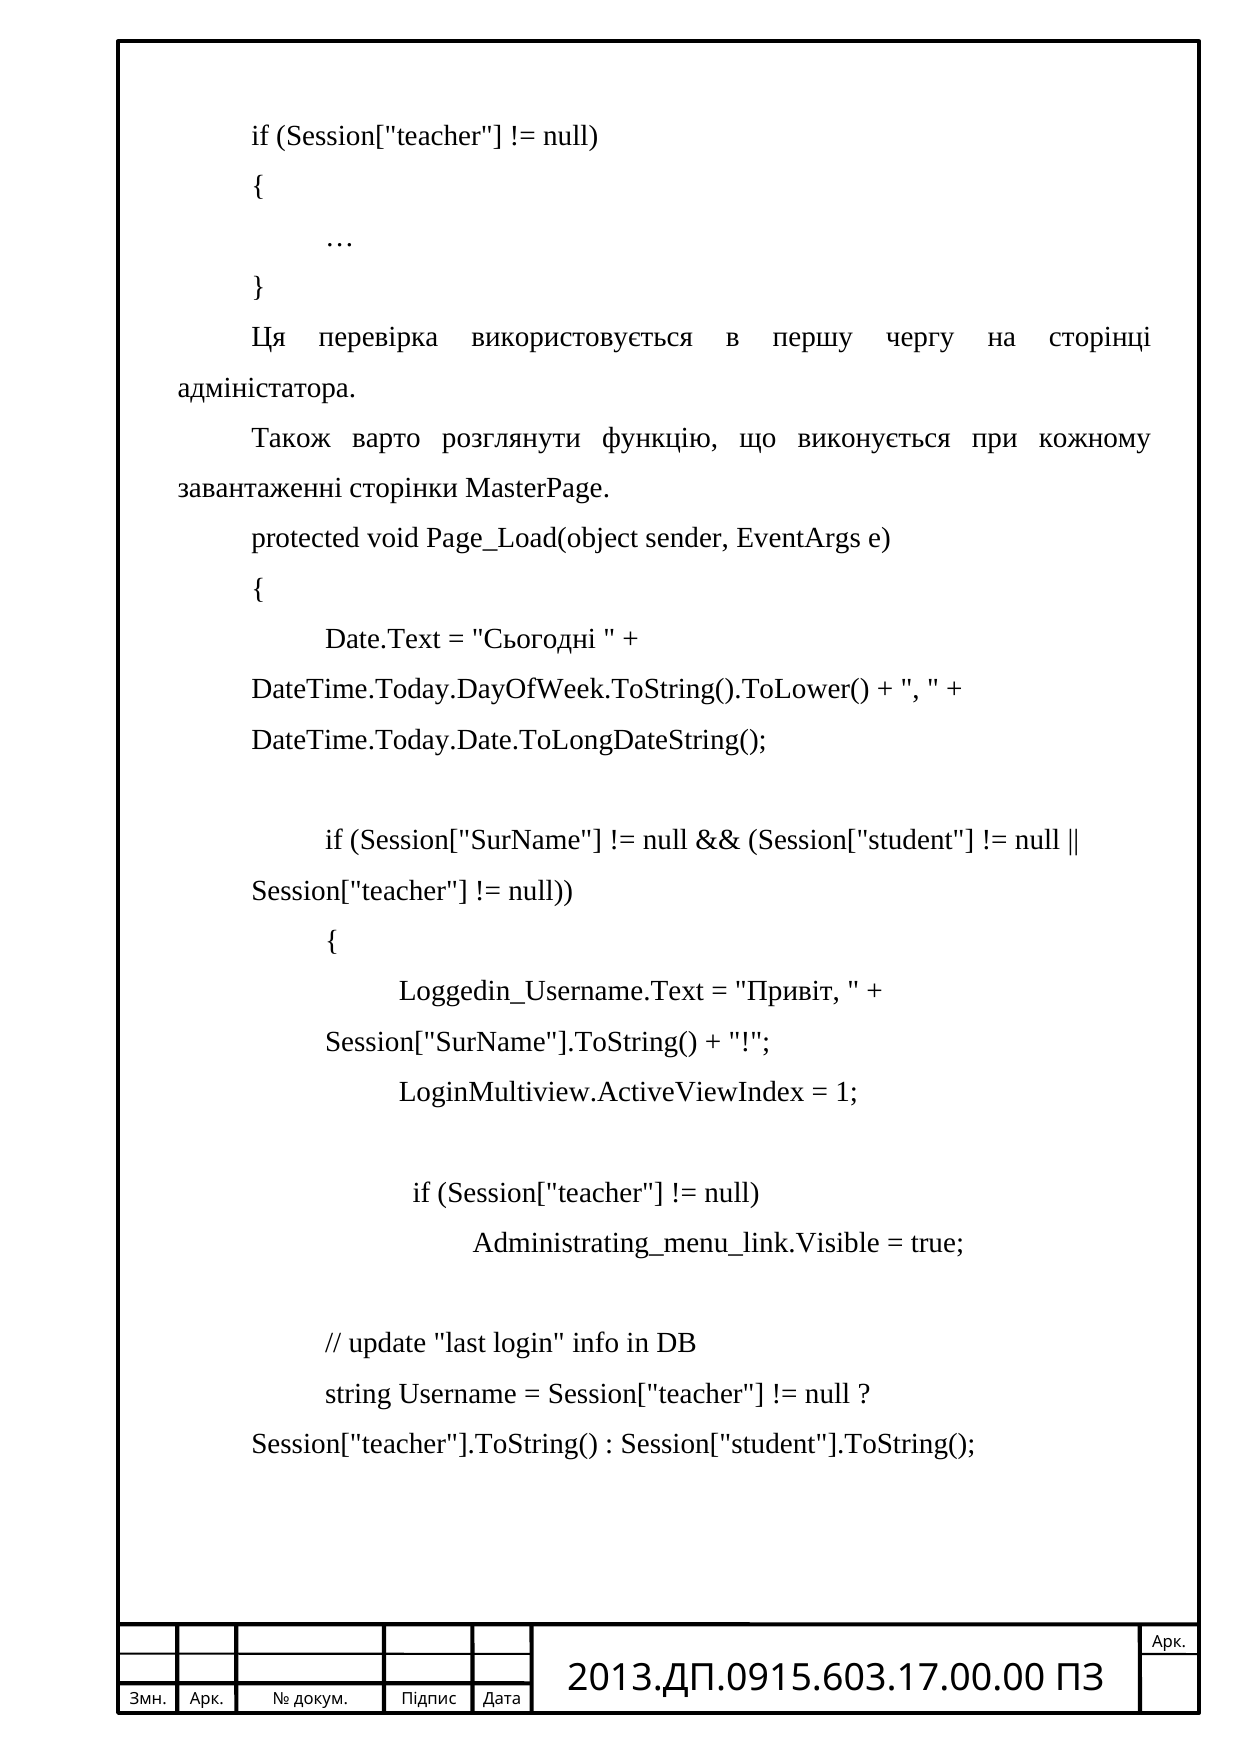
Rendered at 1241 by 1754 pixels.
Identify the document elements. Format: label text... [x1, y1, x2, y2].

text string Username = Session["teacher"] != null ? Session["teacher"].ToString() : Session["student"].ToString(); [251, 1376, 1152, 1460]
text protected void Page_Load(object sender, EventArgs e) [177, 521, 1152, 554]
text // update "last login" info in DB [251, 1326, 1152, 1359]
text LoginMultiview.ActiveViewIndex = 1; [325, 1074, 1152, 1108]
text … [177, 219, 1152, 252]
text { [251, 923, 1152, 957]
text { [177, 571, 1152, 604]
text Також варто розглянути функцію, що виконується при кожному завантаженні сторінки MasterPage. [177, 420, 1152, 504]
text if (Session["SurName"] != null && (Session["student"] != null || Session["teacher"] != null)) [251, 822, 1152, 906]
text if (Session["teacher"] != null) [177, 118, 1152, 152]
text Date.Text = "Сьогодні " + DateTime.Today.DayOfWeek.ToString().ToLower() + ", " + DateTime.Today.Date.ToLongDateString(); [251, 621, 1152, 755]
text Loggedin_Username.Text = "Привіт, " + Session["SurName"].ToString() + "!"; [325, 973, 1152, 1057]
text Administrating_menu_link.Visible = true; [398, 1225, 1152, 1258]
text Ця перевірка використовується в першу чергу на сторінці адміністатора. [177, 319, 1152, 403]
text { [177, 168, 1152, 202]
text if (Session["teacher"] != null) [251, 1175, 1152, 1208]
text } [177, 269, 1152, 303]
